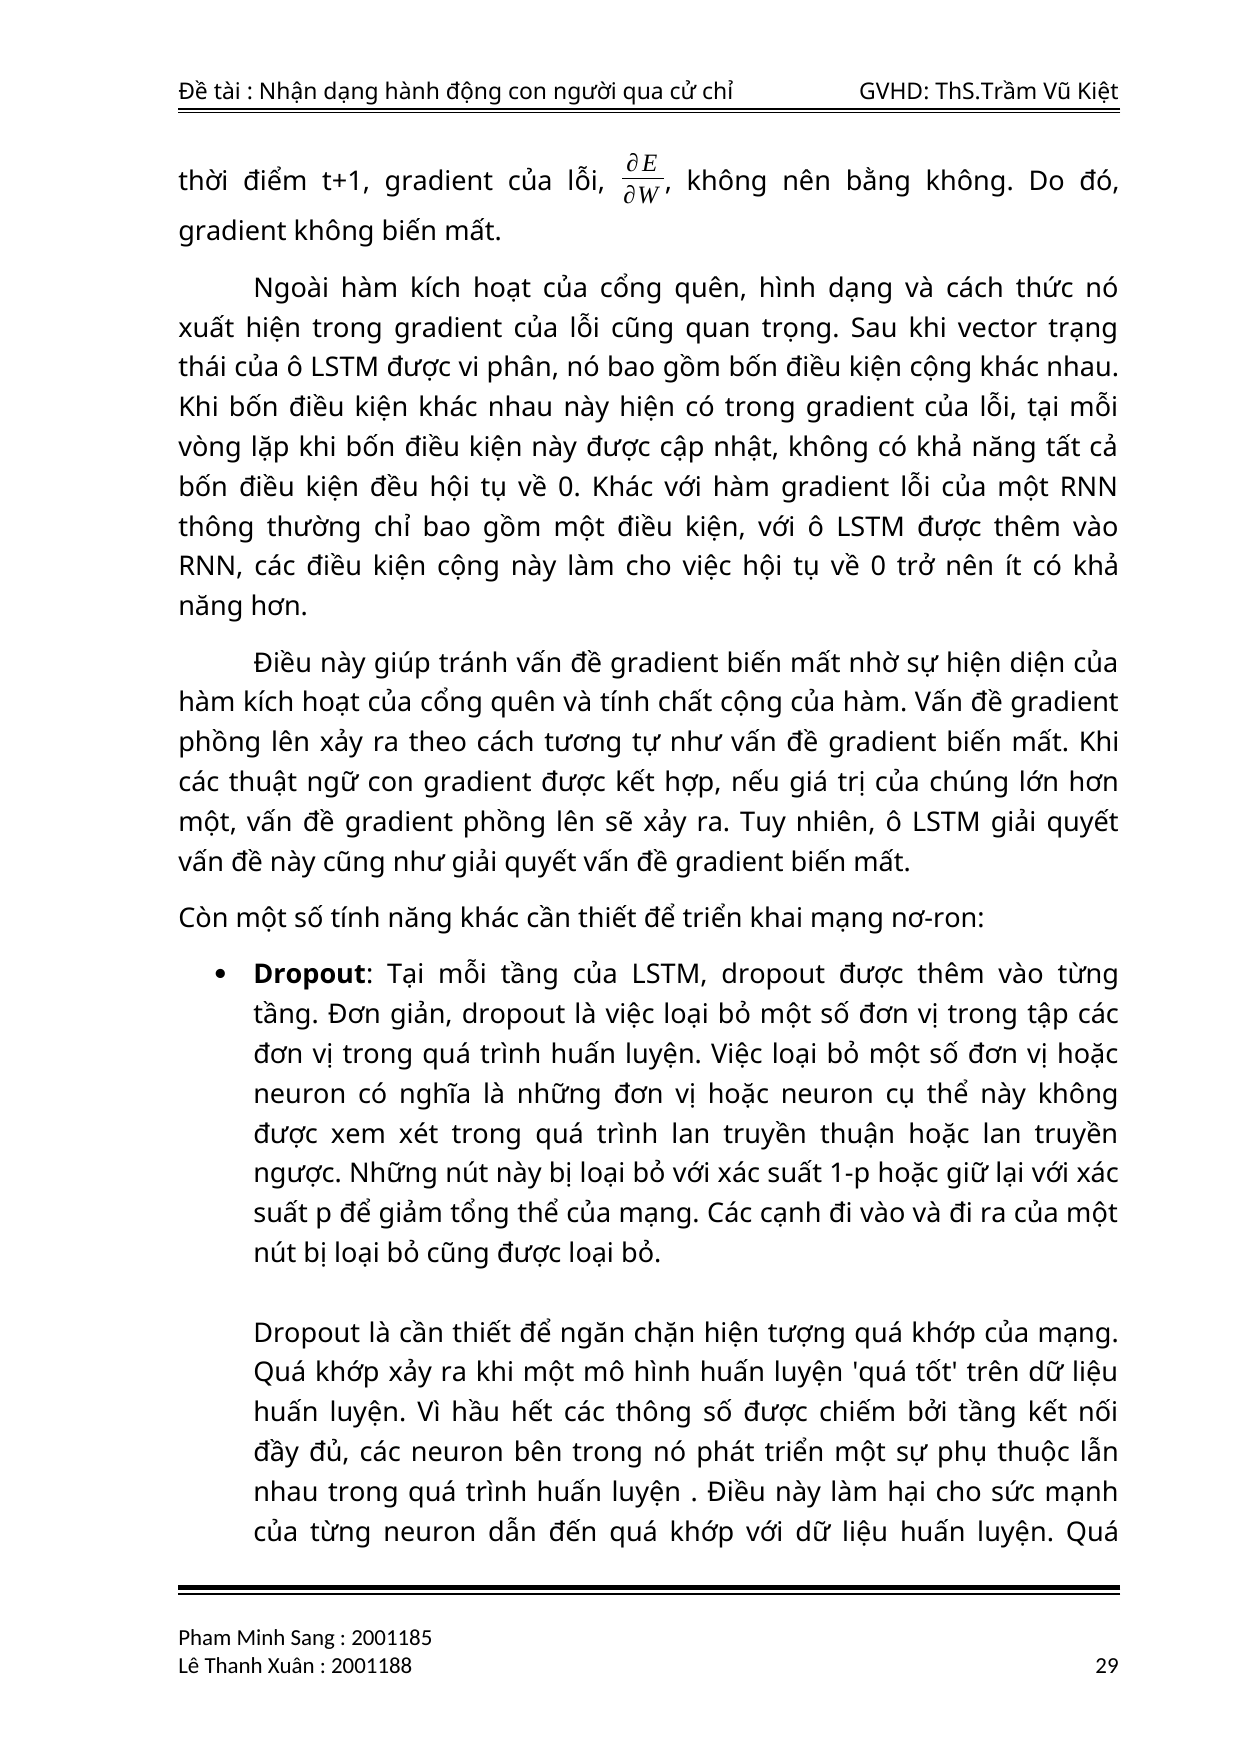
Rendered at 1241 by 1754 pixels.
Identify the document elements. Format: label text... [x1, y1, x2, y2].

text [178, 150, 1120, 249]
text Còn một số tính năng khác cần thiết để triển khai mạng nơ-ron: [178, 898, 1120, 935]
text Ngoài hàm kích hoạt của cổng quên, hình dạng và cách thức nó xuất hiện trong gradient của lỗi cũng quan trọng. Sau khi vector trạng thái của ô LSTM được vi phân, nó bao gồm bốn điều kiện cộng khác nhau. Khi bốn điều kiện khác nhau này hiện có trong gradient của lỗi, tại mỗi vòng lặp khi bốn điều kiện này được cập nhật, không có khả năng tất cả bốn điều kiện đều hội tụ về 0. Khác với hàm gradient lỗi của một RNN thông thường chỉ bao gồm một điều kiện, với ô LSTM được thêm vào RNN, các điều kiện cộng này làm cho việc hội tụ về 0 trở nên ít có khả năng hơn. [178, 268, 1120, 623]
list Dropout: Tại mỗi tầng của LSTM, dropout được thêm vào từng tầng. Đơn giản, dropout là việc loại bỏ một số đơn vị trong tập các đơn vị trong quá trình huấn luyện. Việc loại bỏ một số đơn vị hoặc neuron có nghĩa là những đơn vị hoặc neuron cụ thể này không được xem xét trong quá trình lan truyền thuận hoặc lan truyền ngược. Những nút này bị loại bỏ với xác suất 1-p hoặc giữ lại với xác suất p để giảm tổng thể của mạng. Các cạnh đi vào và đi ra của một nút bị loại bỏ cũng được loại bỏ. [216, 955, 1120, 1270]
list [253, 1313, 1120, 1549]
text Điều này giúp tránh vấn đề gradient biến mất nhờ sự hiện diện của hàm kích hoạt của cổng quên và tính chất cộng của hàm. Vấn đề gradient phồng lên xảy ra theo cách tương tự như vấn đề gradient biến mất. Khi các thuật ngữ con gradient được kết hợp, nếu giá trị của chúng lớn hơn một, vấn đề gradient phồng lên sẽ xảy ra. Tuy nhiên, ô LSTM giải quyết vấn đề này cũng như giải quyết vấn đề gradient biến mất. [178, 643, 1120, 879]
